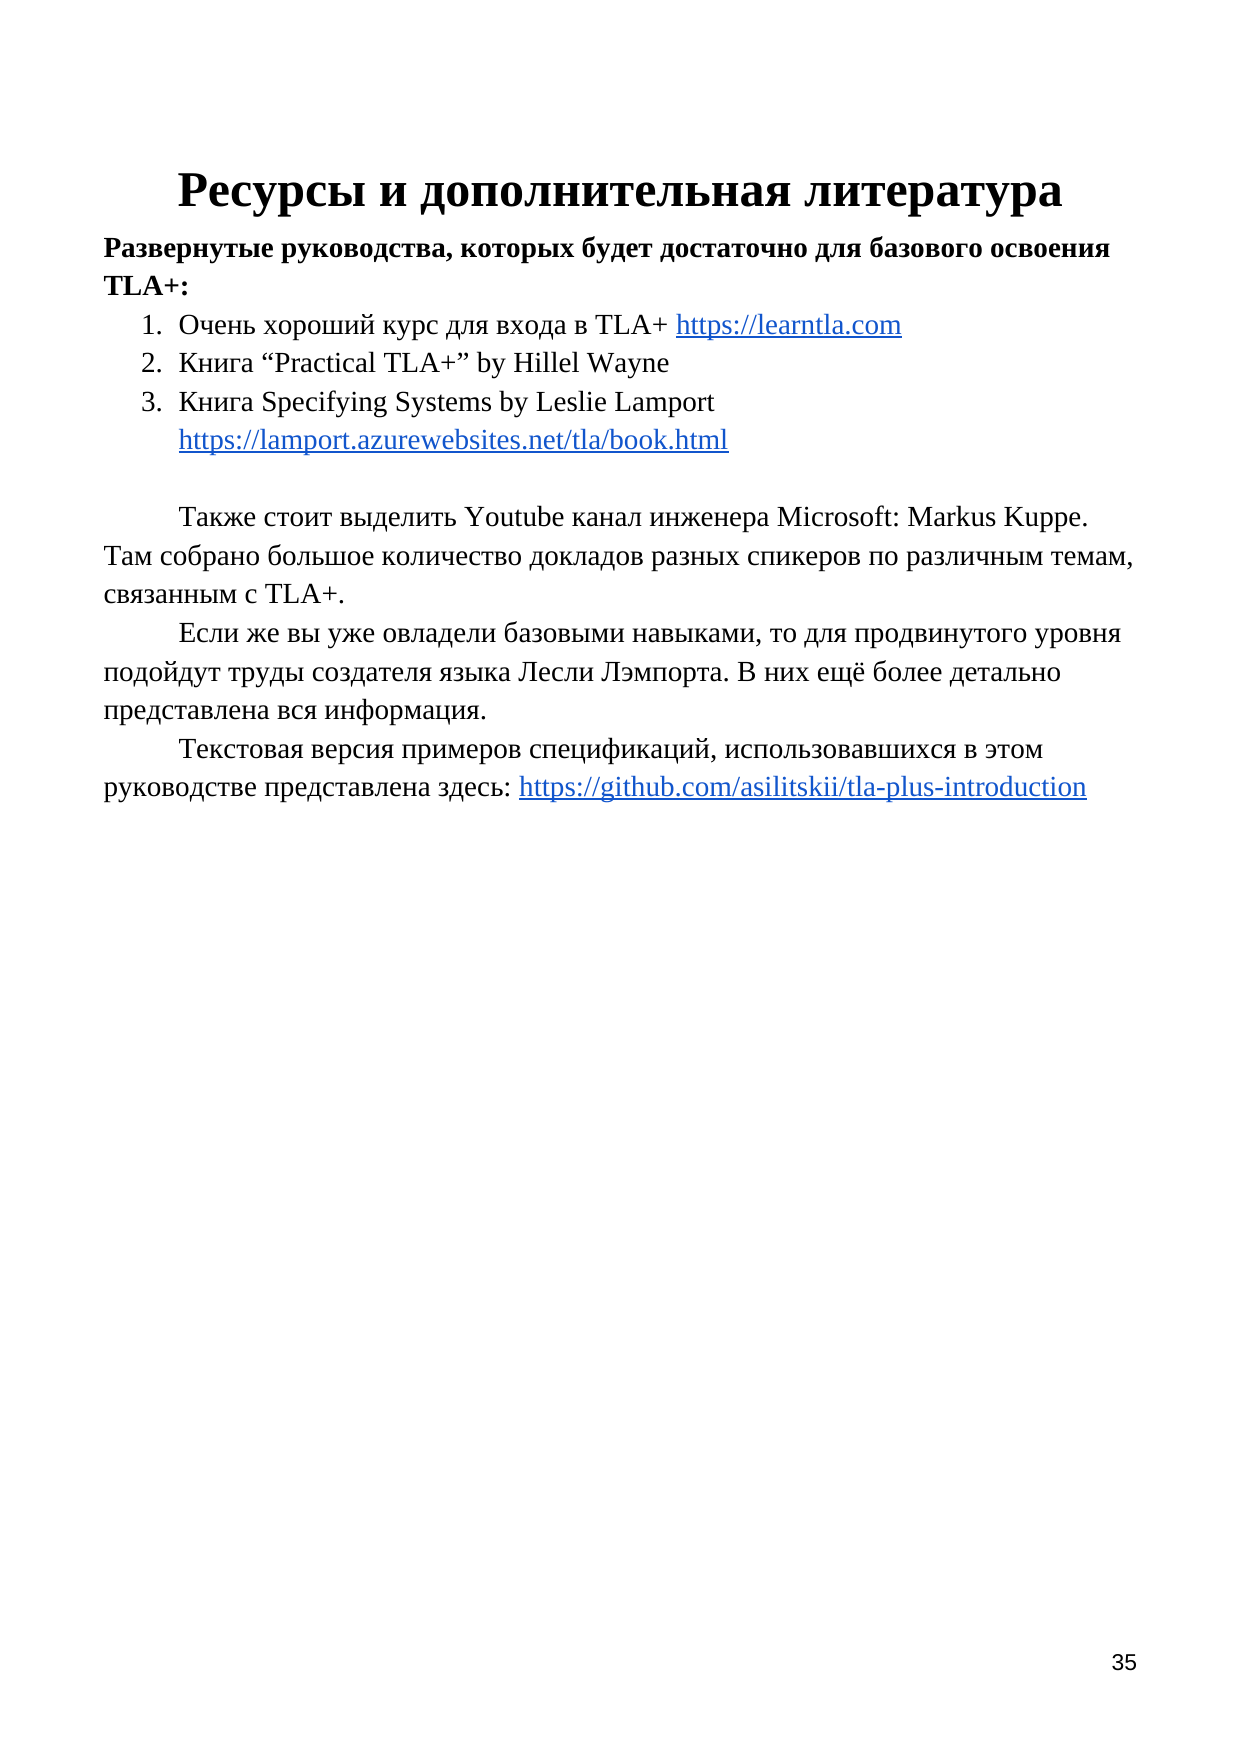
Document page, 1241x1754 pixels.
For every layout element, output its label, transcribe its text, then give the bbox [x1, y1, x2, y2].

list Книга Specifying Systems by Leslie Lamport https://lamport.azurewebsites.net/tla/book.html [141, 384, 1137, 456]
text Текстовая версия примеров спецификаций, использовавшихся в этом руководстве представлена здесь: https://github.com/asilitskii/tla-plus-introduction [103, 731, 1137, 803]
text Если же вы уже овладели базовыми навыками, то для продвинутого уровня подойдут труды создателя языка Лесли Лэмпорта. В них ещё более детально представлена вся информация. [103, 615, 1137, 726]
text Развернутые руководства, которых будет достаточно для базового освоения TLA+: [103, 230, 1137, 302]
list Книга “Practical TLA+” by Hillel Wayne [141, 345, 1137, 379]
list Очень хороший курс для входа в TLA+ https://learntla.com [141, 307, 1137, 340]
subtitle Ресурсы и дополнительная литература [103, 160, 1137, 217]
text Также стоит выделить Youtube канал инженера Microsoft: Markus Kuppe. Там собрано большое количество докладов разных спикеров по различным темам, связанным с TLA+. [103, 499, 1137, 610]
